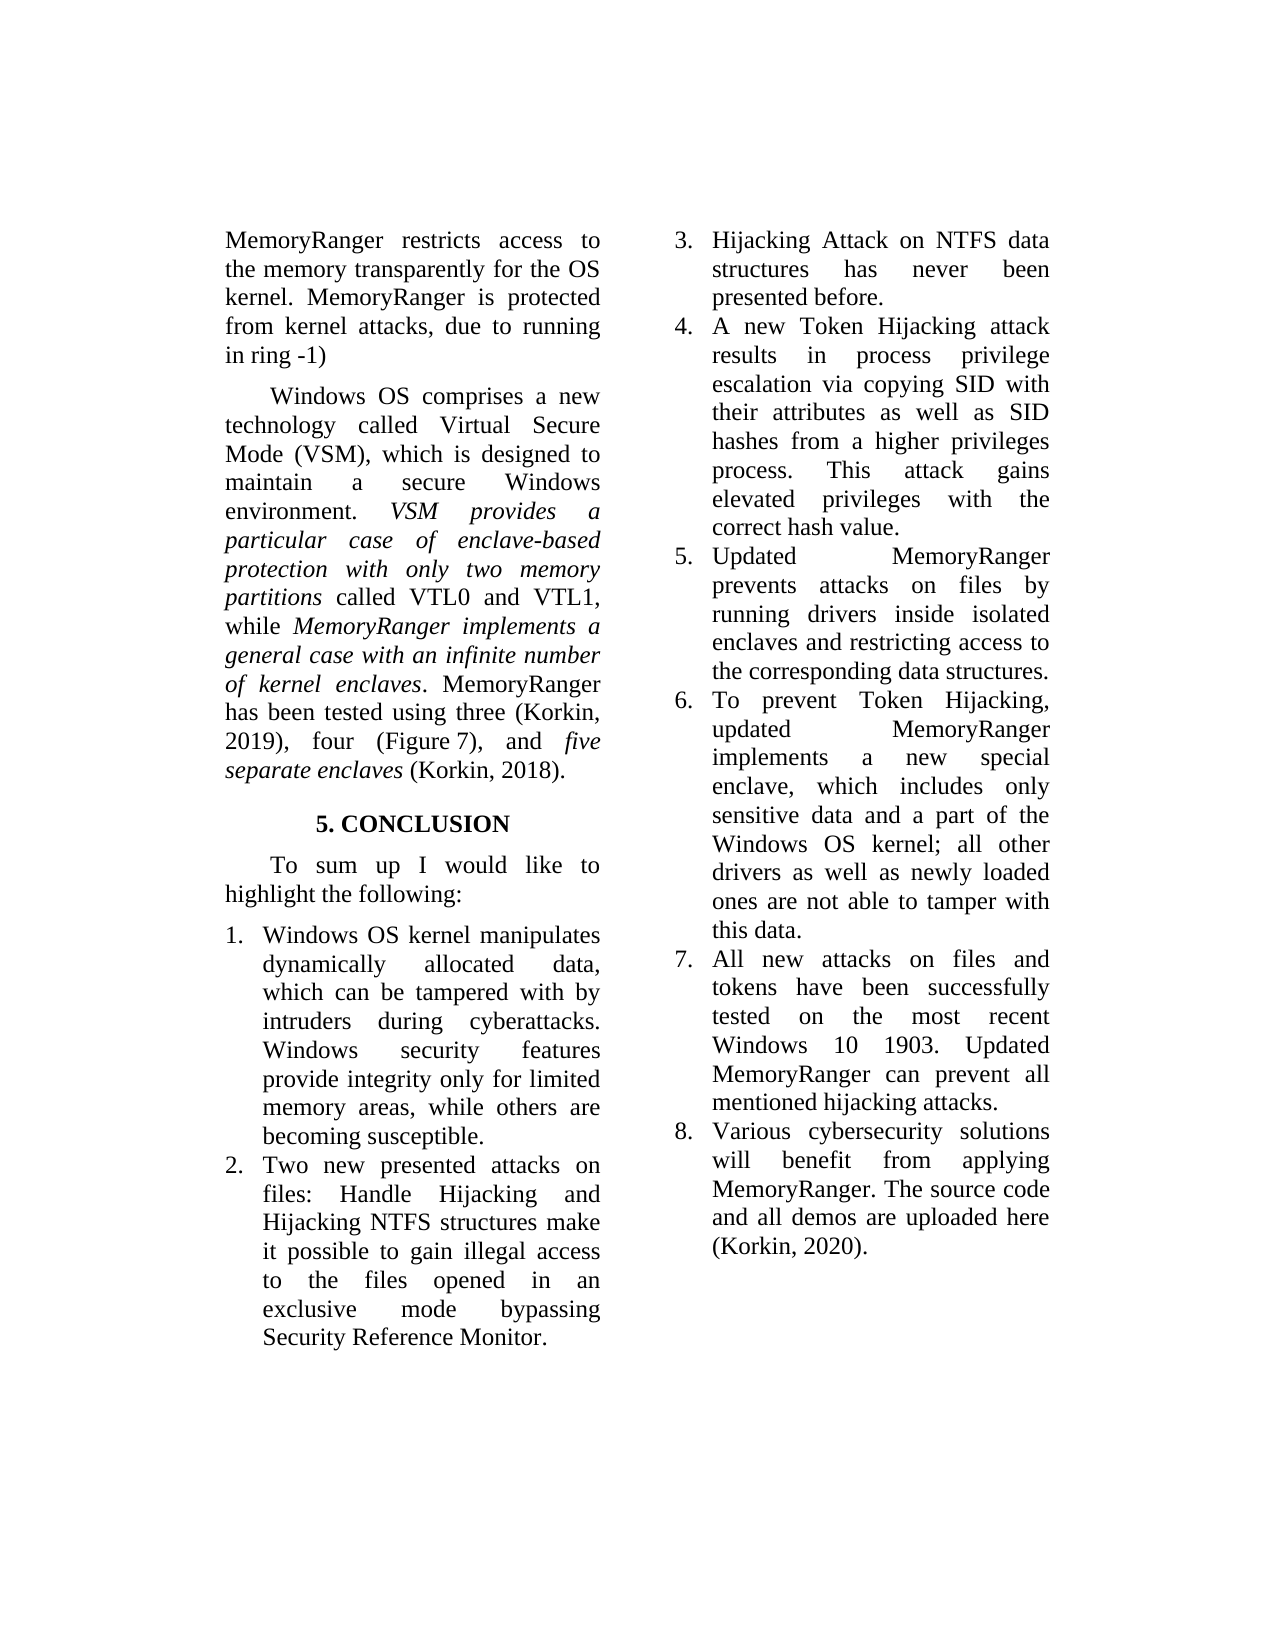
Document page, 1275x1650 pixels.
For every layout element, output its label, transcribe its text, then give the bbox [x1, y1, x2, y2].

list Various cybersecurity solutions will benefit from applying MemoryRanger. The source code and all demos are uploaded here (Korkin, 2020). [674, 1116, 1050, 1260]
list All new attacks on files and tokens have been successfully tested on the most recent Windows 10 1903. Updated MemoryRanger can prevent all mentioned hijacking attacks. [674, 944, 1050, 1116]
list Two new presented attacks on files: Handle Hijacking and Hijacking NTFS structures make it possible to gain illegal access to the files opened in an exclusive mode bypassing Security Reference Monitor. [225, 1150, 601, 1351]
list To prevent Token Hijacking, updated MemoryRanger implements a new special enclave, which includes only sensitive data and a part of the Windows OS kernel; all other drivers as well as newly loaded ones are not able to tamper with this data. [674, 685, 1050, 944]
list Hijacking Attack on NTFS data structures has never been presented before. [674, 225, 1050, 311]
text To sum up I would like to highlight the following: [225, 850, 601, 907]
list Windows OS kernel manipulates dynamically allocated data, which can be tampered with by intruders during cyberattacks. Windows security features provide integrity only for limited memory areas, while others are becoming susceptible. [225, 920, 601, 1150]
list A new Token Hijacking attack results in process privilege escalation via copying SID with their attributes as well as SID hashes from a higher privileges process. This attack gains elevated privileges with the correct hash value. [674, 311, 1050, 541]
list Updated MemoryRanger prevents attacks on files by running drivers inside isolated enclaves and restricting access to the corresponding data structures. [674, 541, 1050, 685]
text Windows OS comprises a new technology called Virtual Secure Mode (VSM), which is designed to maintain a secure Windows environment. VSM provides a particular case of enclave-based protection with only two memory partitions called VTL0 and VTL1, while MemoryRanger implements a general case with an infinite number of kernel enclaves. MemoryRanger has been tested using three (Korkin, 2019), four (Figure 7), and five separate enclaves (Korkin, 2018). [225, 381, 601, 784]
